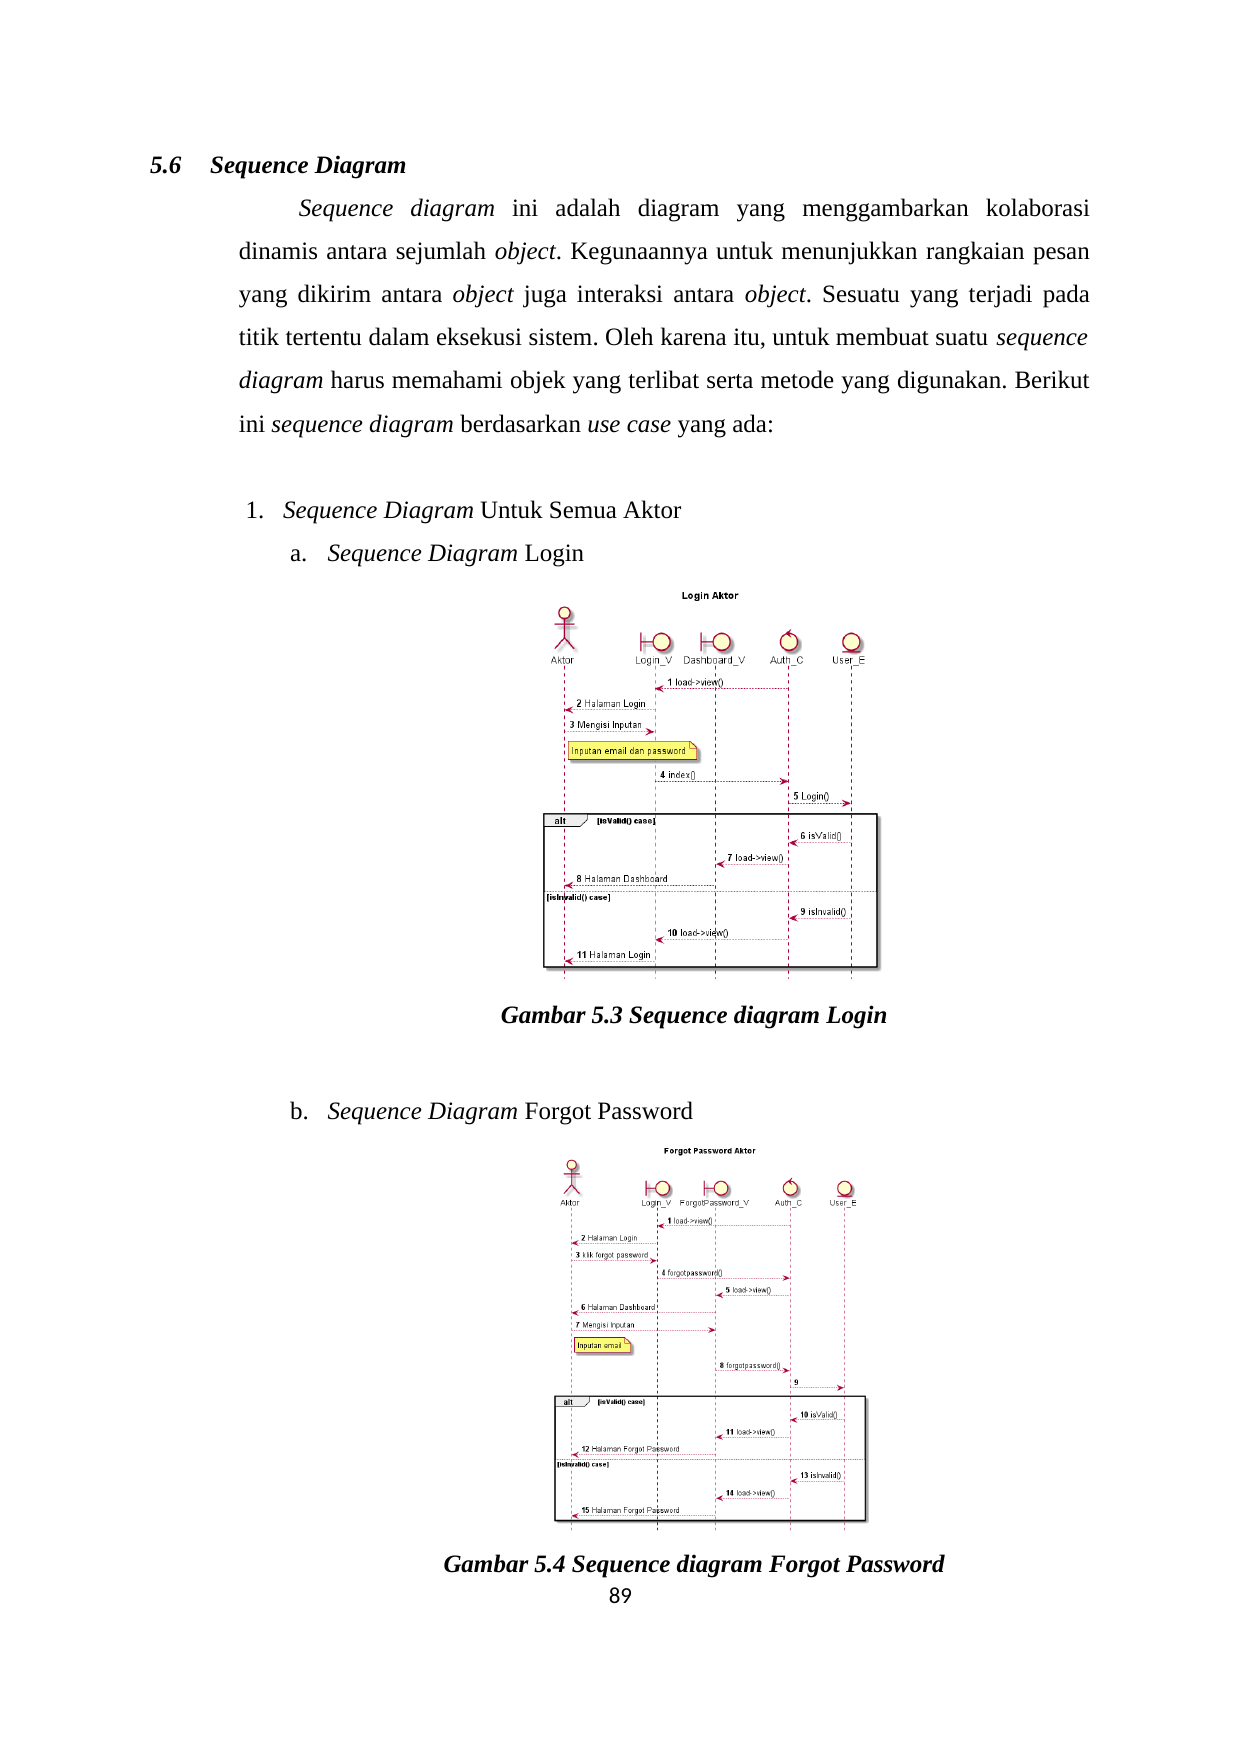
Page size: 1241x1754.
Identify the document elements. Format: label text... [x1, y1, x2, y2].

list Sequence Diagram Login [290, 538, 1090, 567]
text Sequence diagram ini adalah diagram yang menggambarkan kolaborasi dinamis antara sejumlah object. Kegunaannya untuk menunjukkan rangkaian pesan yang dikirim antara object juga interaksi antara object. Sesuatu yang terjadi pada titik tertentu dalam eksekusi sistem. Oleh karena itu, untuk membuat suatu sequence diagram harus memahami objek yang terlibat serta metode yang digunakan. Berikut ini sequence diagram berdasarkan use case yang ada: [239, 193, 1090, 437]
list Sequence Diagram Untuk Semua Aktor [245, 495, 1090, 524]
subtitle Sequence Diagram [150, 150, 1090, 179]
text Gambar 5.4 Sequence diagram Forgot Password [300, 1549, 1090, 1578]
picture [534, 581, 884, 986]
text Gambar 5.3 Sequence diagram Login [300, 1000, 1090, 1028]
picture [547, 1139, 871, 1536]
list Sequence Diagram Forgot Password [290, 1096, 1090, 1125]
